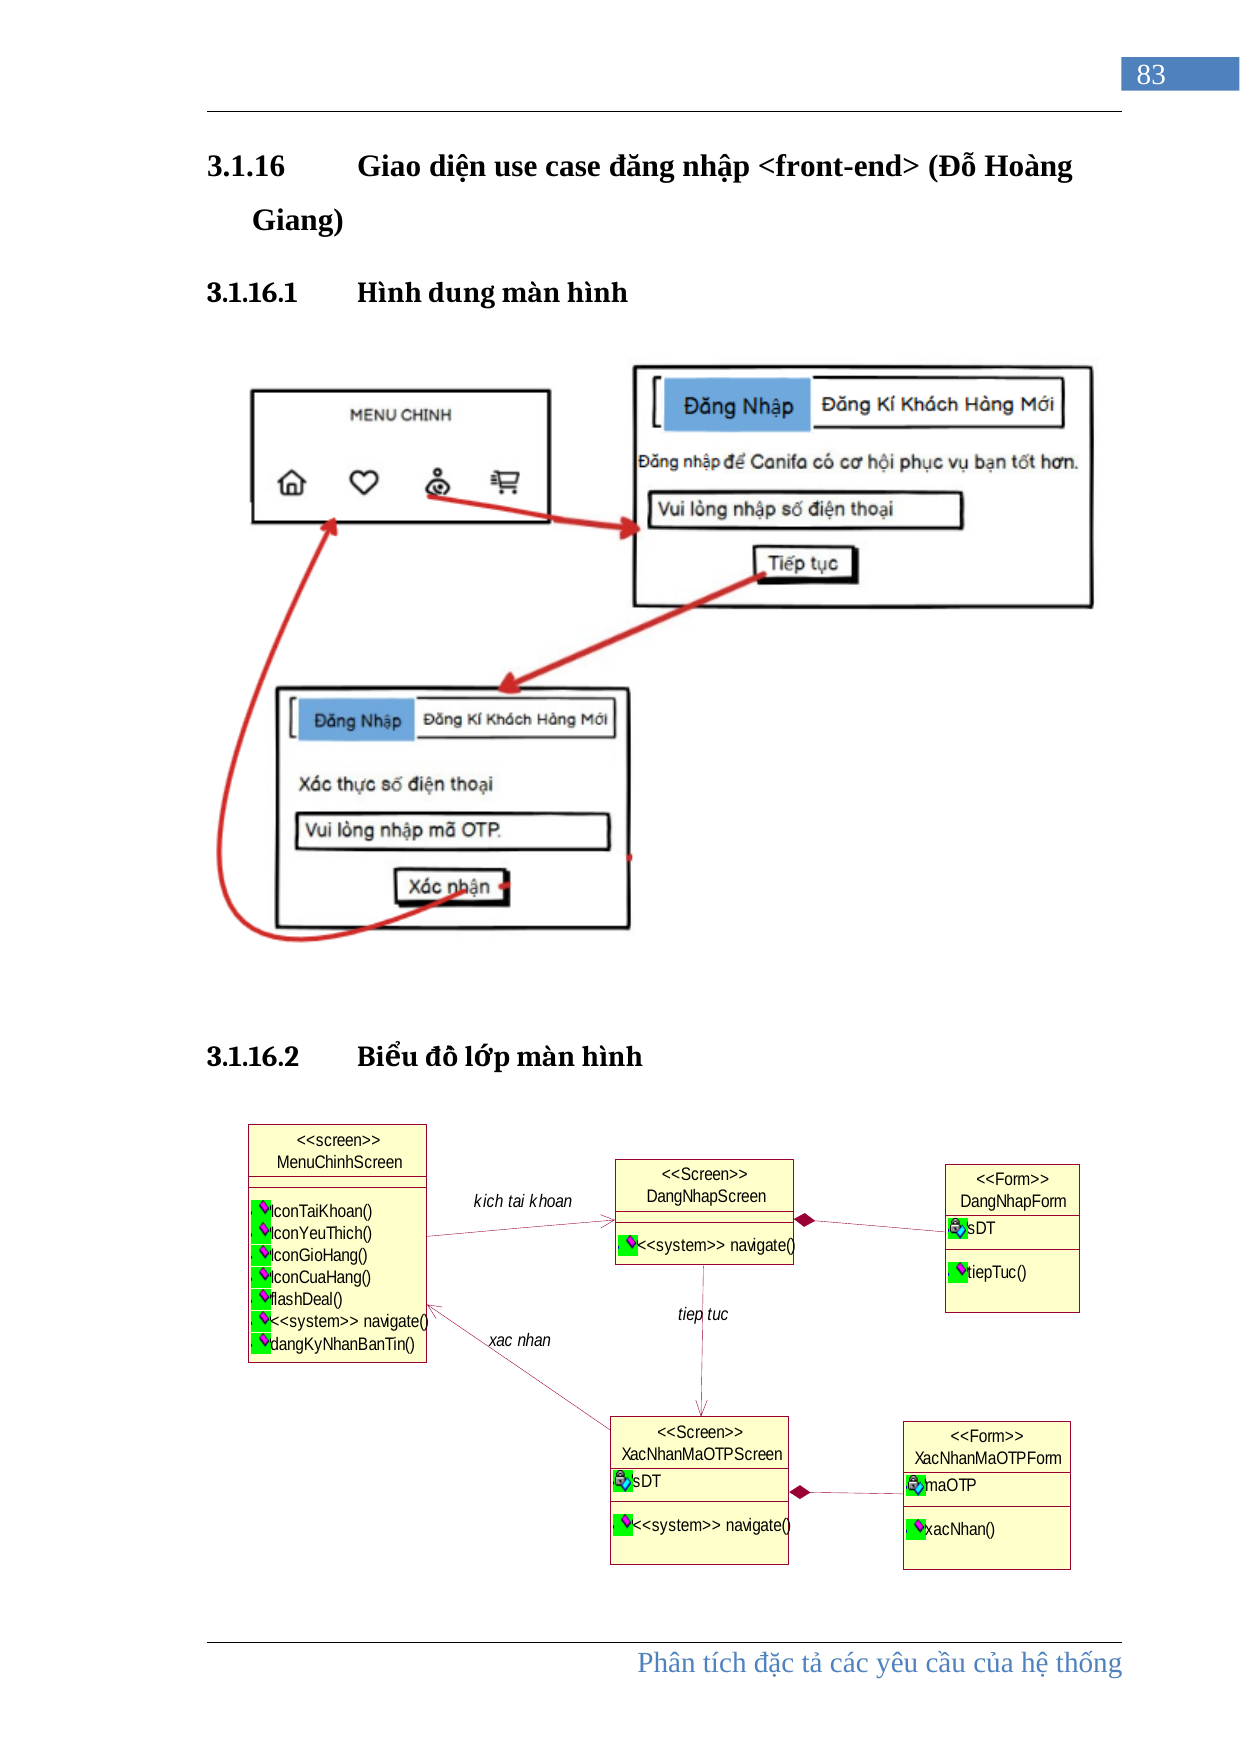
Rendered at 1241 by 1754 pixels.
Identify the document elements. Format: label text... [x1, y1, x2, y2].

subtitle Hình dung màn hình [207, 276, 1122, 310]
subtitle Biểu đồ lớp màn hình [207, 1040, 1122, 1073]
picture [206, 339, 1123, 952]
subtitle Giao diện use case đăng nhập <front-end> (Đỗ Hoàng Giang) [207, 148, 1122, 237]
